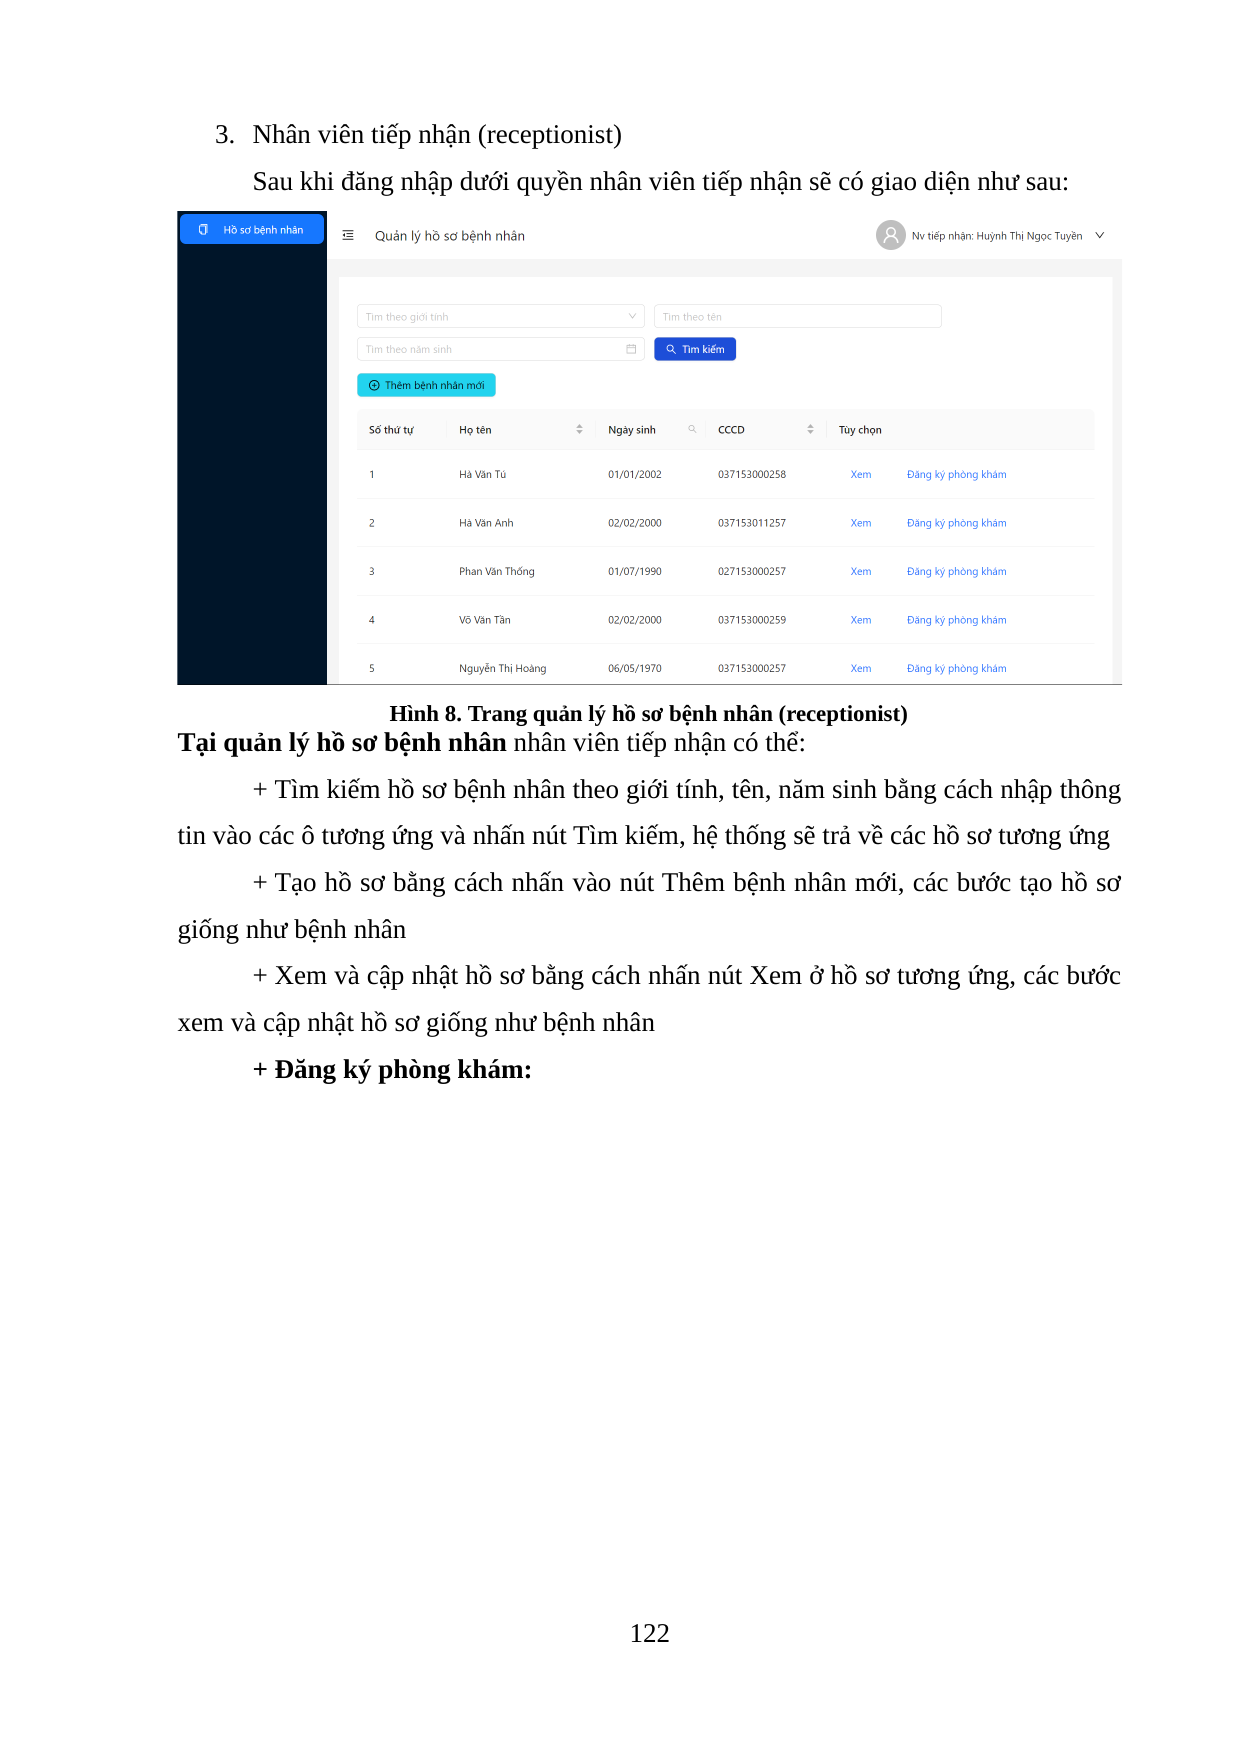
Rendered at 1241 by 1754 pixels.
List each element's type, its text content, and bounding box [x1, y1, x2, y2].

text Tại quản lý hồ sơ bệnh nhân nhân viên tiếp nhận có thể: [177, 726, 1122, 757]
list Nhân viên tiếp nhận (receptionist) [215, 118, 1122, 149]
list Tìm kiếm hồ sơ bệnh nhân theo giới tính, tên, năm sinh bằng cách nhập thông tin vào các ô tương ứng và nhấn nút Tìm kiếm, hệ thống sẽ trả về các hồ sơ tương ứng [177, 773, 1122, 851]
list Đăng ký phòng khám: [177, 1053, 1122, 1084]
text Trang quản lý hồ sơ bệnh nhân (receptionist) [214, 700, 1122, 726]
text Sau khi đăng nhập dưới quyền nhân viên tiếp nhận sẽ có giao diện như sau: [177, 165, 1122, 196]
list Tạo hồ sơ bằng cách nhấn vào nút Thêm bệnh nhân mới, các bước tạo hồ sơ giống như bệnh nhân [177, 866, 1122, 944]
list Xem và cập nhật hồ sơ bằng cách nhấn nút Xem ở hồ sơ tương ứng, các bước xem và cập nhật hồ sơ giống như bệnh nhân [177, 959, 1122, 1037]
picture [177, 211, 1123, 685]
